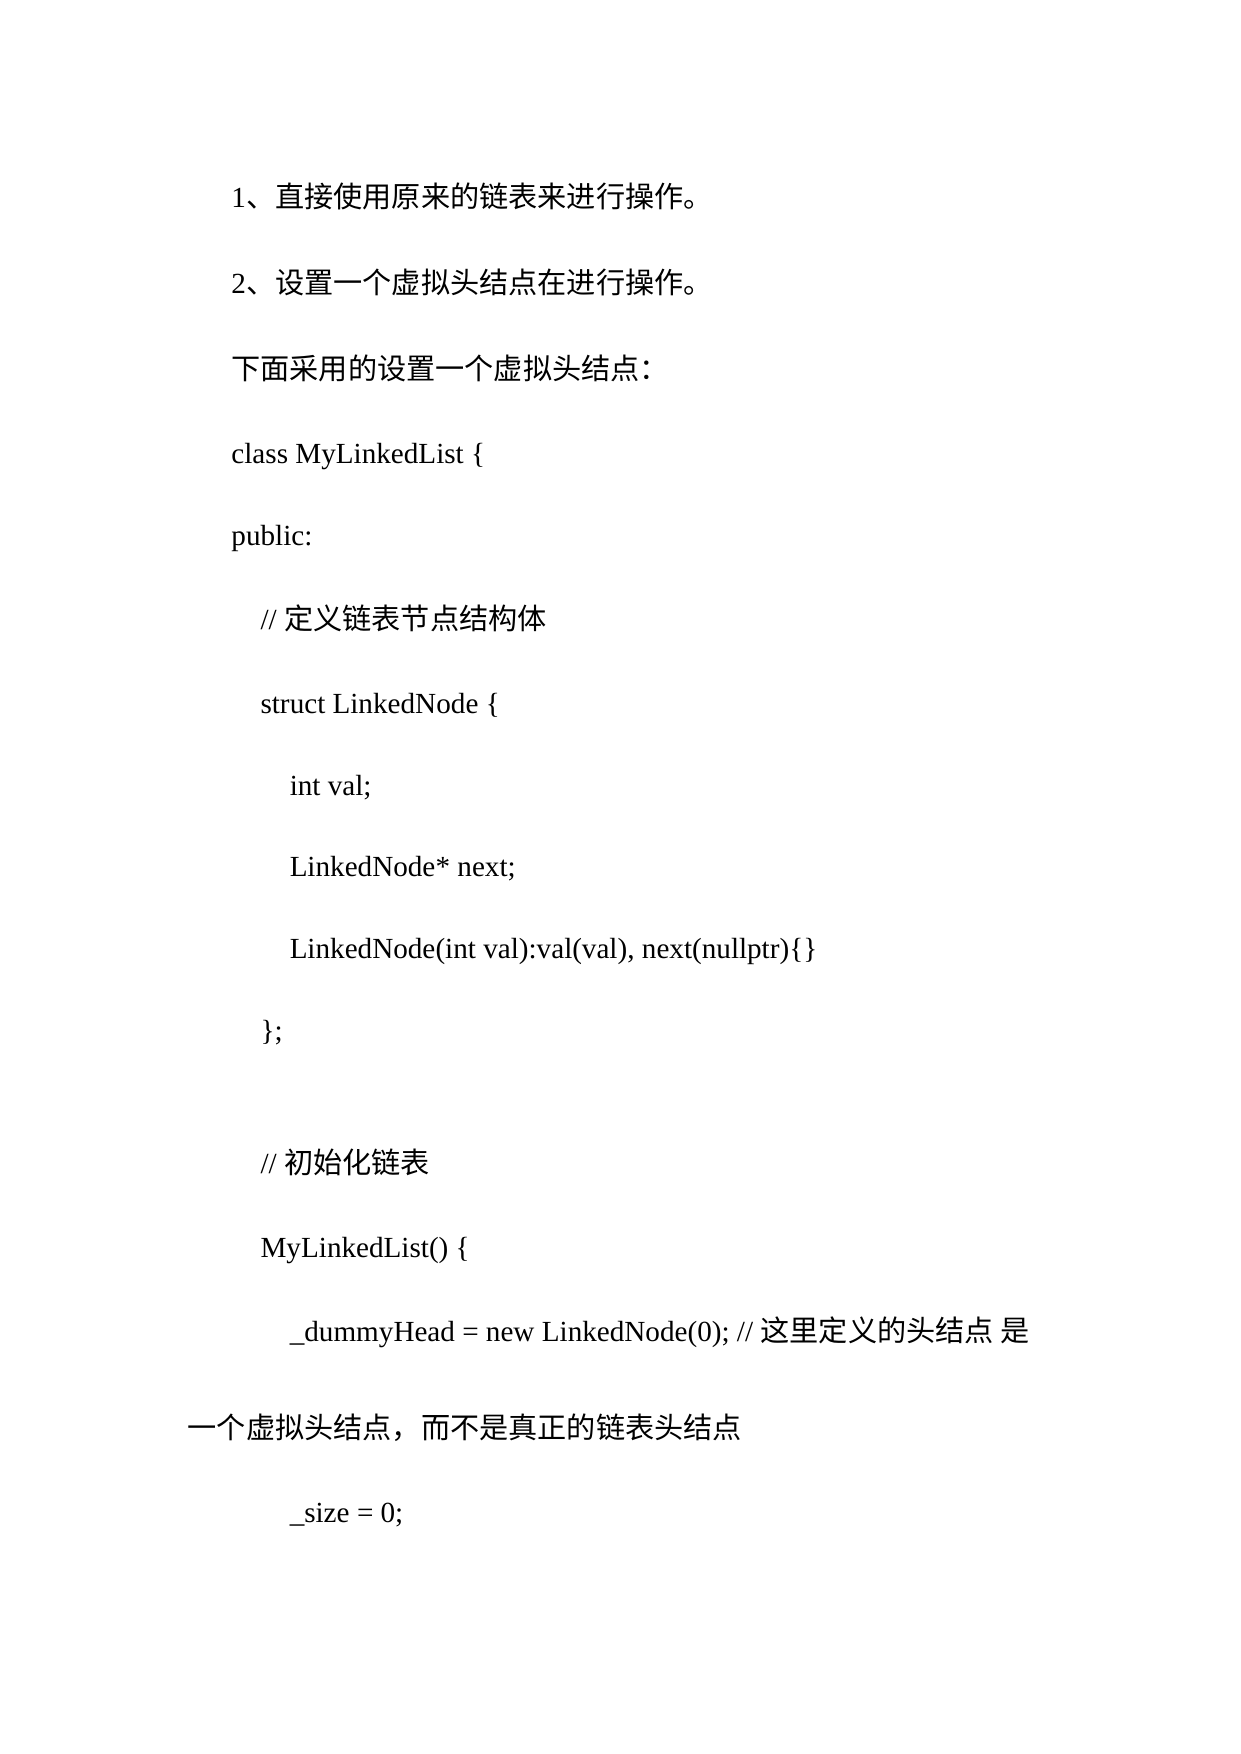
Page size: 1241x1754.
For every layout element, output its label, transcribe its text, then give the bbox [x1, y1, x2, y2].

text // 定义链表节点结构体 [187, 584, 1053, 649]
text LinkedNode(int val):val(val), next(nullptr){} [187, 915, 1053, 980]
text 下面采用的设置一个虚拟头结点： [187, 334, 1053, 399]
text }; [187, 997, 1053, 1062]
text 1、直接使用原来的链表来进行操作。 [187, 162, 1053, 227]
text class MyLinkedList { [187, 420, 1053, 485]
text MyLinkedList() { [187, 1214, 1053, 1279]
text 2、设置一个虚拟头结点在进行操作。 [187, 248, 1053, 313]
text LinkedNode* next; [187, 834, 1053, 899]
text int val; [187, 752, 1053, 817]
text _dummyHead = new LinkedNode(0); // 这里定义的头结点 是一个虚拟头结点，而不是真正的链表头结点 [187, 1296, 1053, 1459]
text struct LinkedNode { [187, 670, 1053, 735]
text public: [187, 502, 1053, 567]
text // 初始化链表 [187, 1128, 1053, 1193]
text _size = 0; [187, 1480, 1053, 1545]
